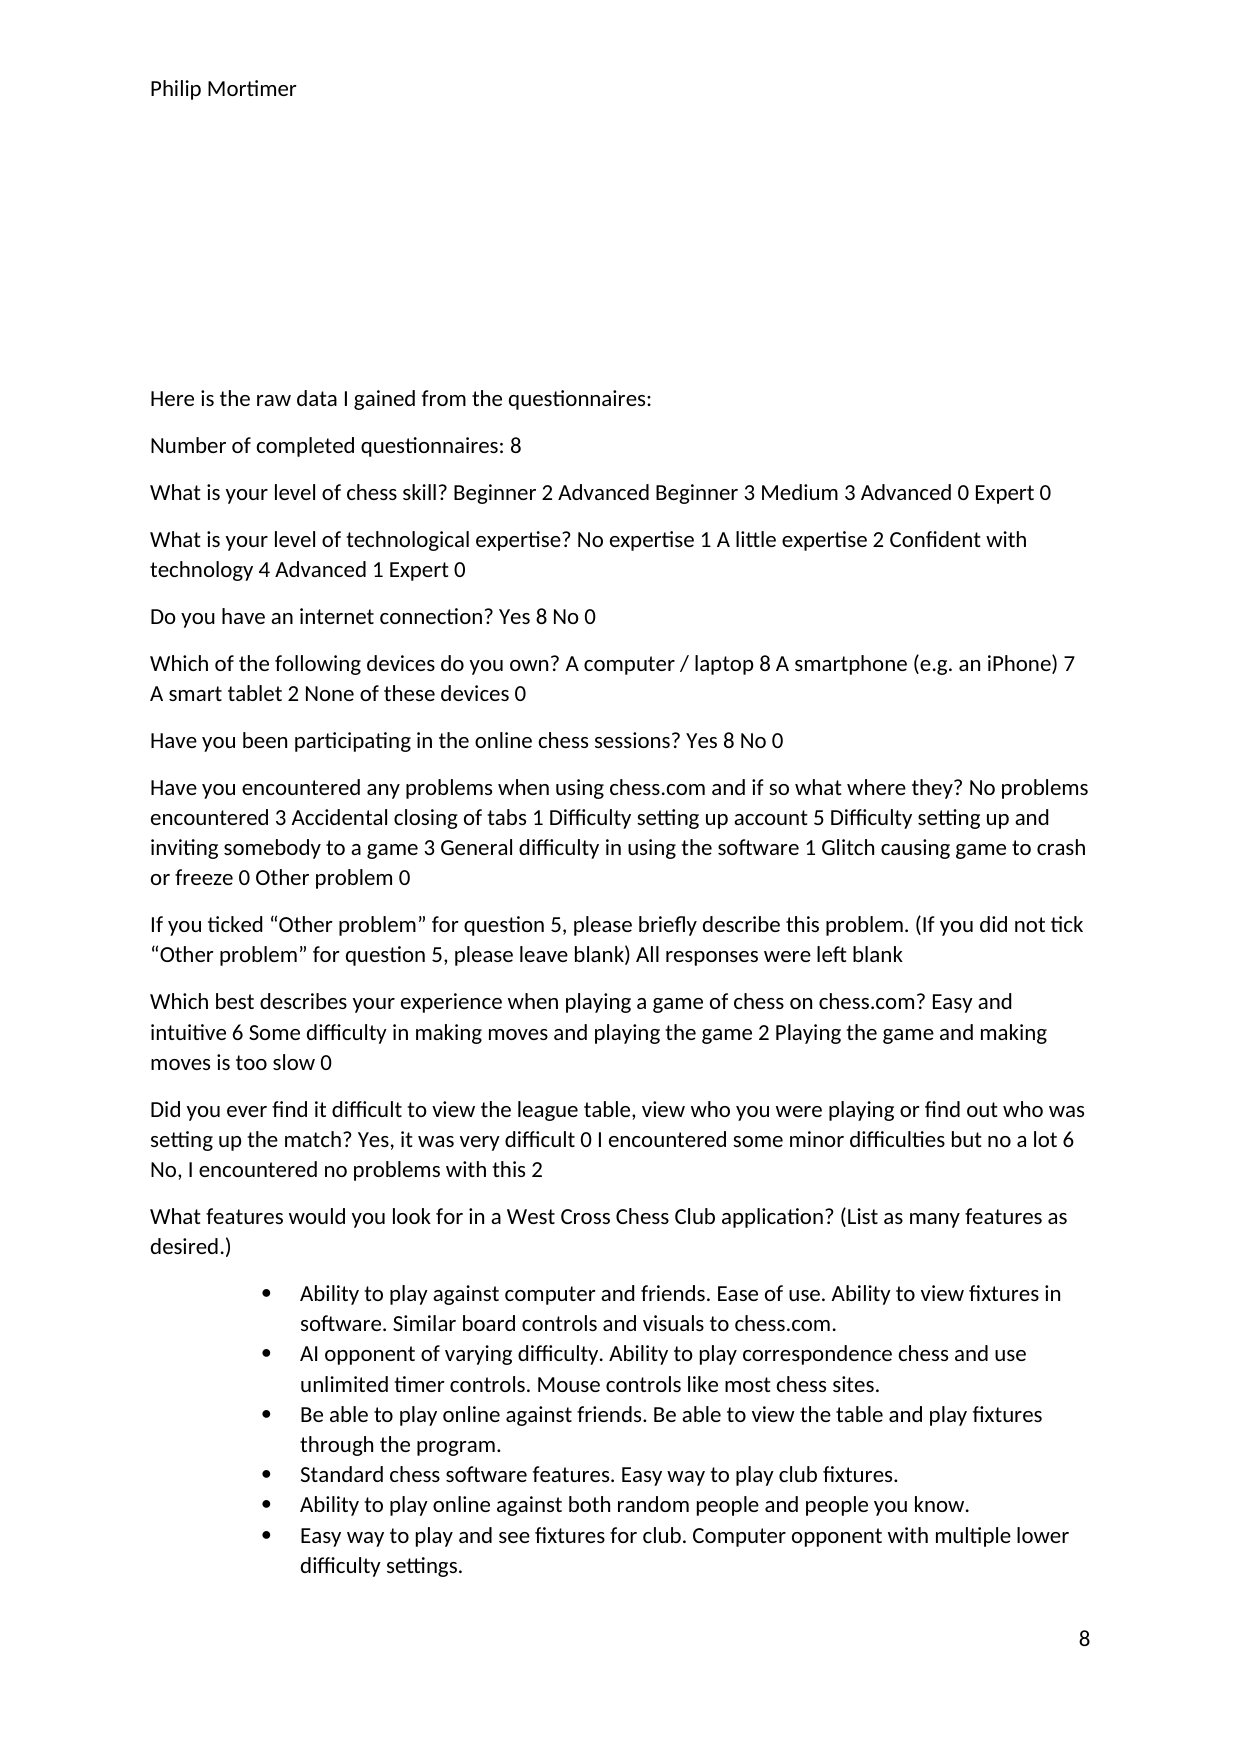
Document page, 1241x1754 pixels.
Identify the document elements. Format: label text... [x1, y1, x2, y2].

list Easy way to play and see fixtures for club. Computer opponent with multiple lower difficulty settings. [262, 1521, 1090, 1579]
text What is your level of chess skill? Beginner 2 Advanced Beginner 3 Medium 3 Advanced 0 Expert 0 [150, 478, 1090, 506]
text If you ticked “Other problem” for question 5, please briefly describe this problem. (If you did not tick “Other problem” for question 5, please leave blank) All responses were left blank [150, 910, 1090, 969]
text Have you been participating in the online chess sessions? Yes 8 No 0 [150, 726, 1090, 754]
text Which of the following devices do you own? A computer / laptop 8 A smartphone (e.g. an iPhone) 7 A smart tablet 2 None of these devices 0 [150, 649, 1090, 707]
text What is your level of technological expertise? No expertise 1 A little expertise 2 Confident with technology 4 Advanced 1 Expert 0 [150, 525, 1090, 583]
text Did you ever find it difficult to view the league table, view who you were playing or find out who was setting up the match? Yes, it was very difficult 0 I encountered some minor difficulties but no a lot 6 No, I encountered no problems with this 2 [150, 1095, 1090, 1183]
list Ability to play online against both random people and people you know. [262, 1491, 1090, 1519]
text Number of completed questionnaires: 8 [150, 431, 1090, 459]
list Ability to play against computer and friends. Ease of use. Ability to view fixtures in software. Similar board controls and visuals to chess.com. [262, 1279, 1090, 1337]
list Standard chess software features. Easy way to play club fixtures. [262, 1460, 1090, 1488]
list AI opponent of varying difficulty. Ability to play correspondence chess and use unlimited timer controls. Mouse controls like most chess sites. [262, 1339, 1090, 1398]
list Be able to play online against friends. Be able to view the table and play fixtures through the program. [262, 1400, 1090, 1458]
text Have you encountered any problems when using chess.com and if so what where they? No problems encountered 3 Accidental closing of tabs 1 Difficulty setting up account 5 Difficulty setting up and inviting somebody to a game 3 General difficulty in using the software 1 Glitch causing game to crash or freeze 0 Other problem 0 [150, 773, 1090, 892]
text Which best describes your experience when playing a game of chess on chess.com? Easy and intuitive 6 Some difficulty in making moves and playing the game 2 Playing the game and making moves is too slow 0 [150, 987, 1090, 1076]
text Here is the raw data I gained from the questionnaires: [150, 384, 1090, 412]
text What features would you look for in a West Cross Chess Club application? (List as many features as desired.) [150, 1202, 1090, 1260]
text Do you have an internet connection? Yes 8 No 0 [150, 602, 1090, 630]
